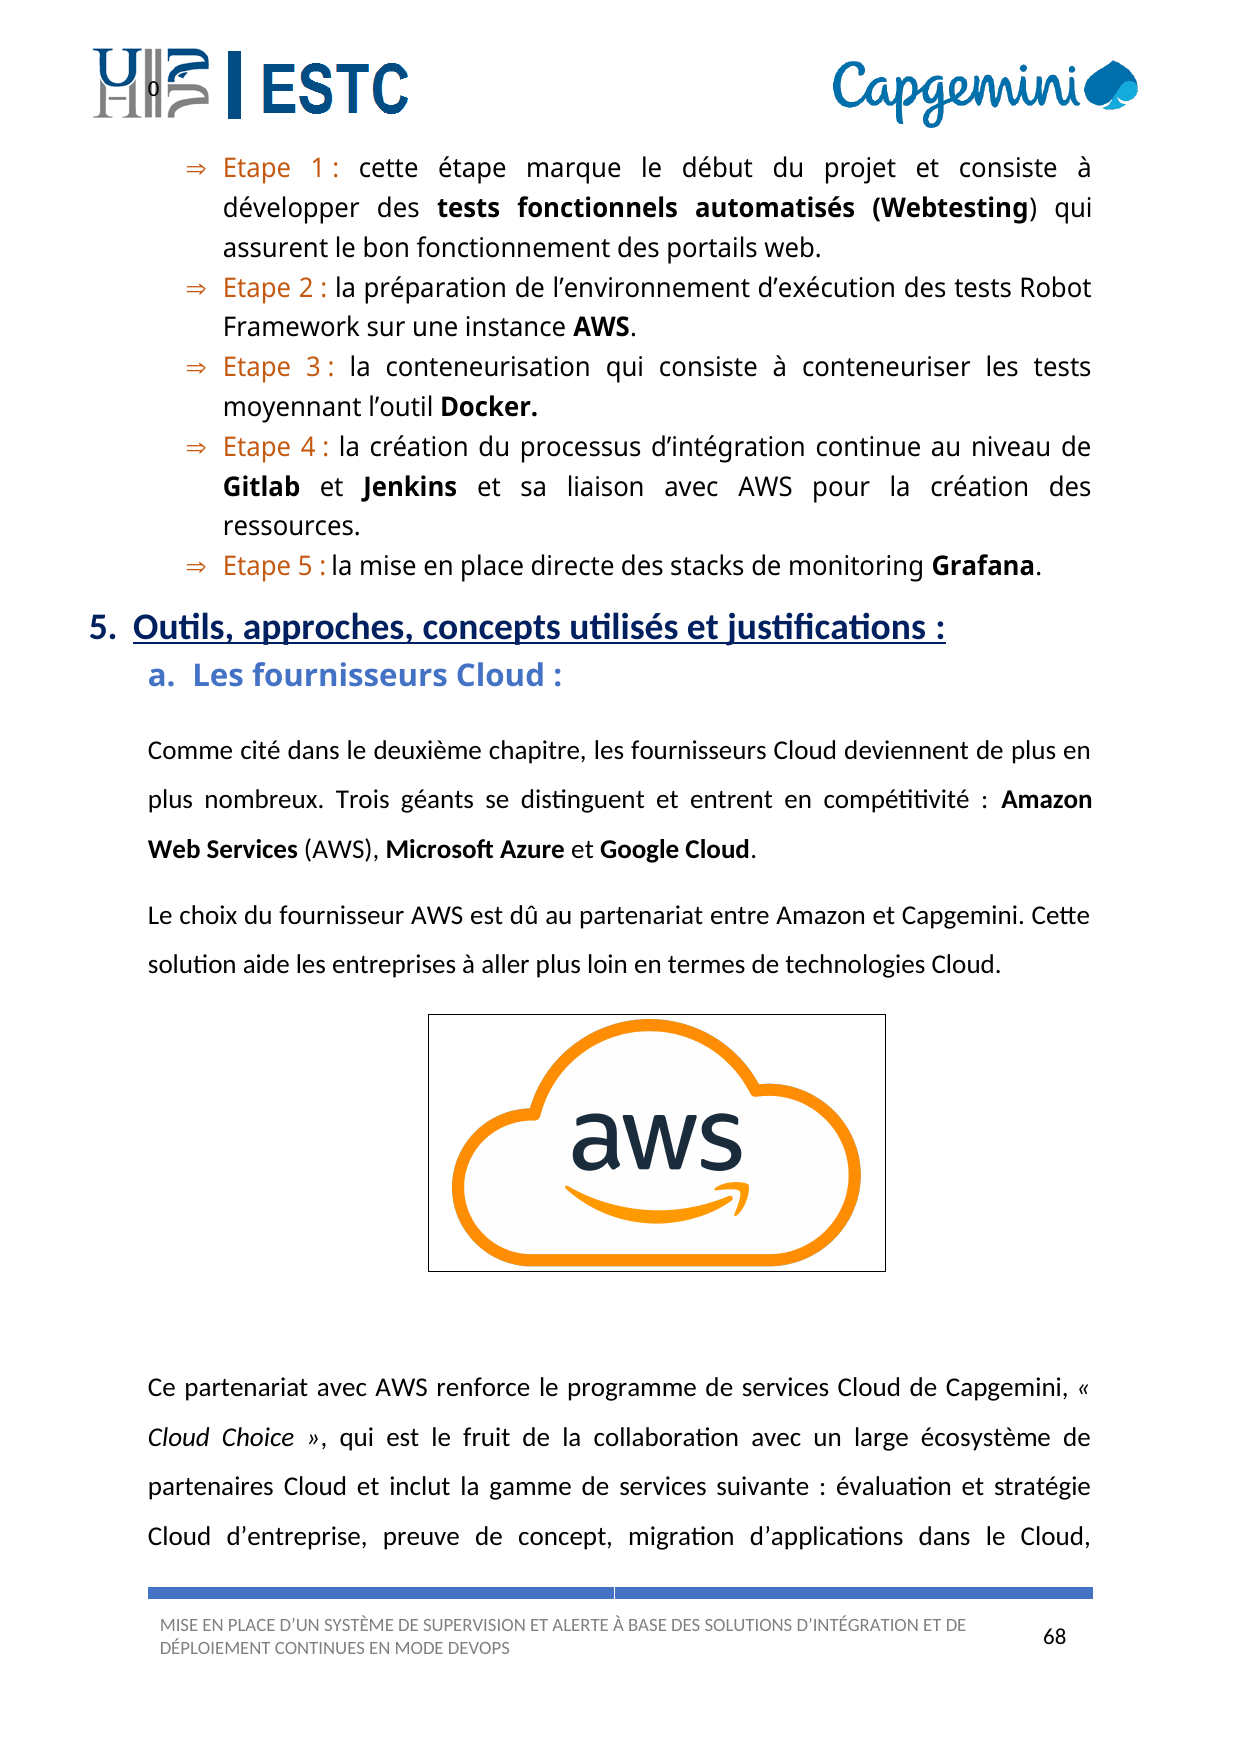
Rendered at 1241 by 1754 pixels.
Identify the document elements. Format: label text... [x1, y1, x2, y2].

text Le choix du fournisseur AWS est dû au partenariat entre Amazon et Capgemini. Cette solution aide les entreprises à aller plus loin en termes de technologies Cloud. [148, 898, 1093, 981]
subtitle Outils, approches, concepts utilisés et justifications : [88, 603, 1093, 649]
text Comme cité dans le deuxième chapitre, les fournisseurs Cloud deviennent de plus en plus nombreux. Trois géants se distinguent et entrent en compétitivité : Amazon Web Services (AWS), Microsoft Azure et Google Cloud. [148, 733, 1093, 865]
list Etape 4 : la création du processus d’intégration continue au niveau de Gitlab et Jenkins et sa liaison avec AWS pour la création des ressources. [185, 427, 1093, 544]
picture [87, 40, 418, 136]
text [148, 1371, 1093, 1552]
picture [429, 1015, 885, 1271]
list Etape 5 : la mise en place directe des stacks de monitoring Grafana. [185, 547, 1093, 583]
list Etape 1 : cette étape marque le début du projet et consiste à développer des tests fonctionnels automatisés (Webtesting) qui assurent le bon fonctionnement des portails web. [185, 149, 1093, 265]
list Etape 2 : la préparation de l’environnement d’exécution des tests Robot Framework sur une instance AWS. [185, 268, 1093, 345]
subtitle Les fournisseurs Cloud : [148, 652, 1093, 695]
picture [833, 60, 1139, 128]
list Etape 3 : la conteneurisation qui consiste à conteneuriser les tests moyennant l’outil Docker. [185, 348, 1093, 424]
